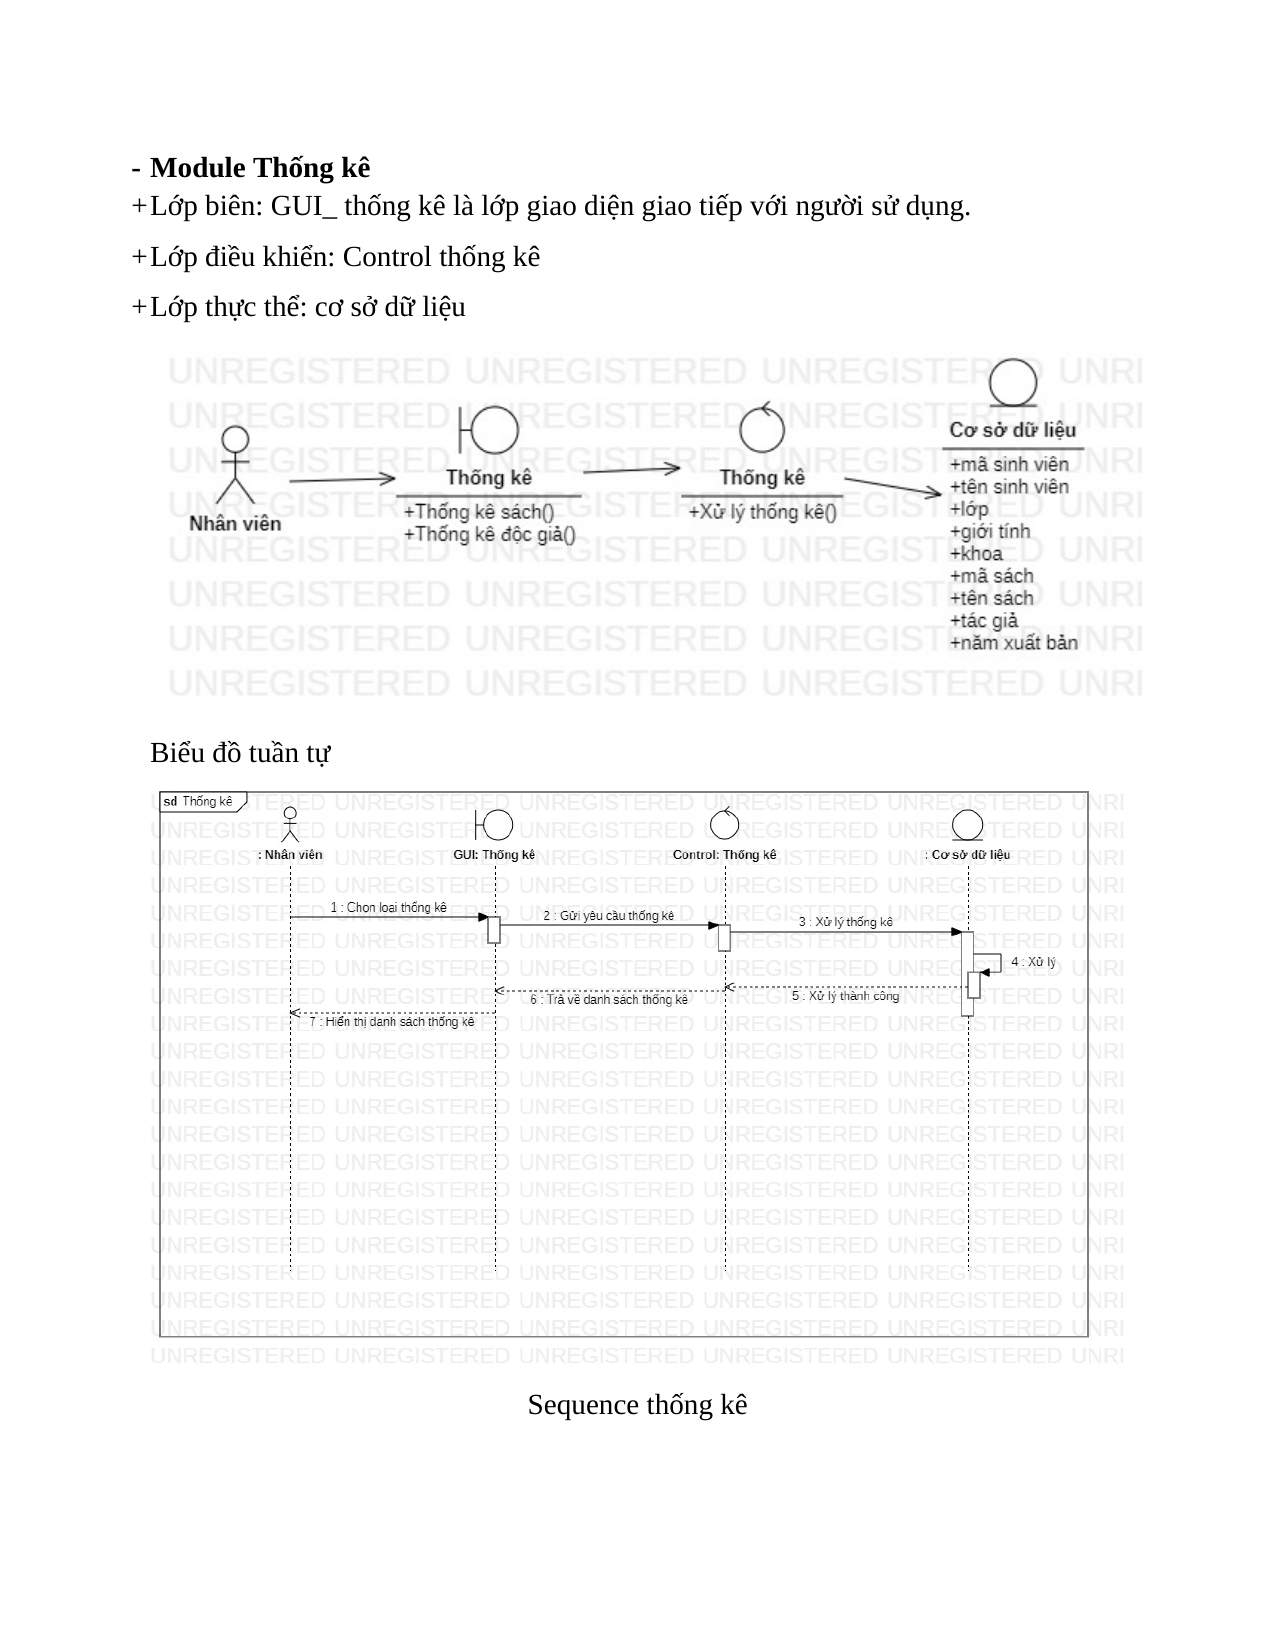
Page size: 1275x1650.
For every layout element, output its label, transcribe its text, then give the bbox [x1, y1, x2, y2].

list Lớp điều khiển: Control thống kê [131, 239, 1125, 272]
picture [150, 782, 1124, 1373]
list Module Thống kê [131, 150, 1125, 183]
list Lớp thực thể: cơ sở dữ liệu [131, 289, 1125, 323]
text Sequence thống kê [150, 1387, 1125, 1420]
list Lớp biên: GUI_ thống kê là lớp giao diện giao tiếp với người sử dụng. [131, 188, 1125, 222]
picture [168, 339, 1143, 721]
